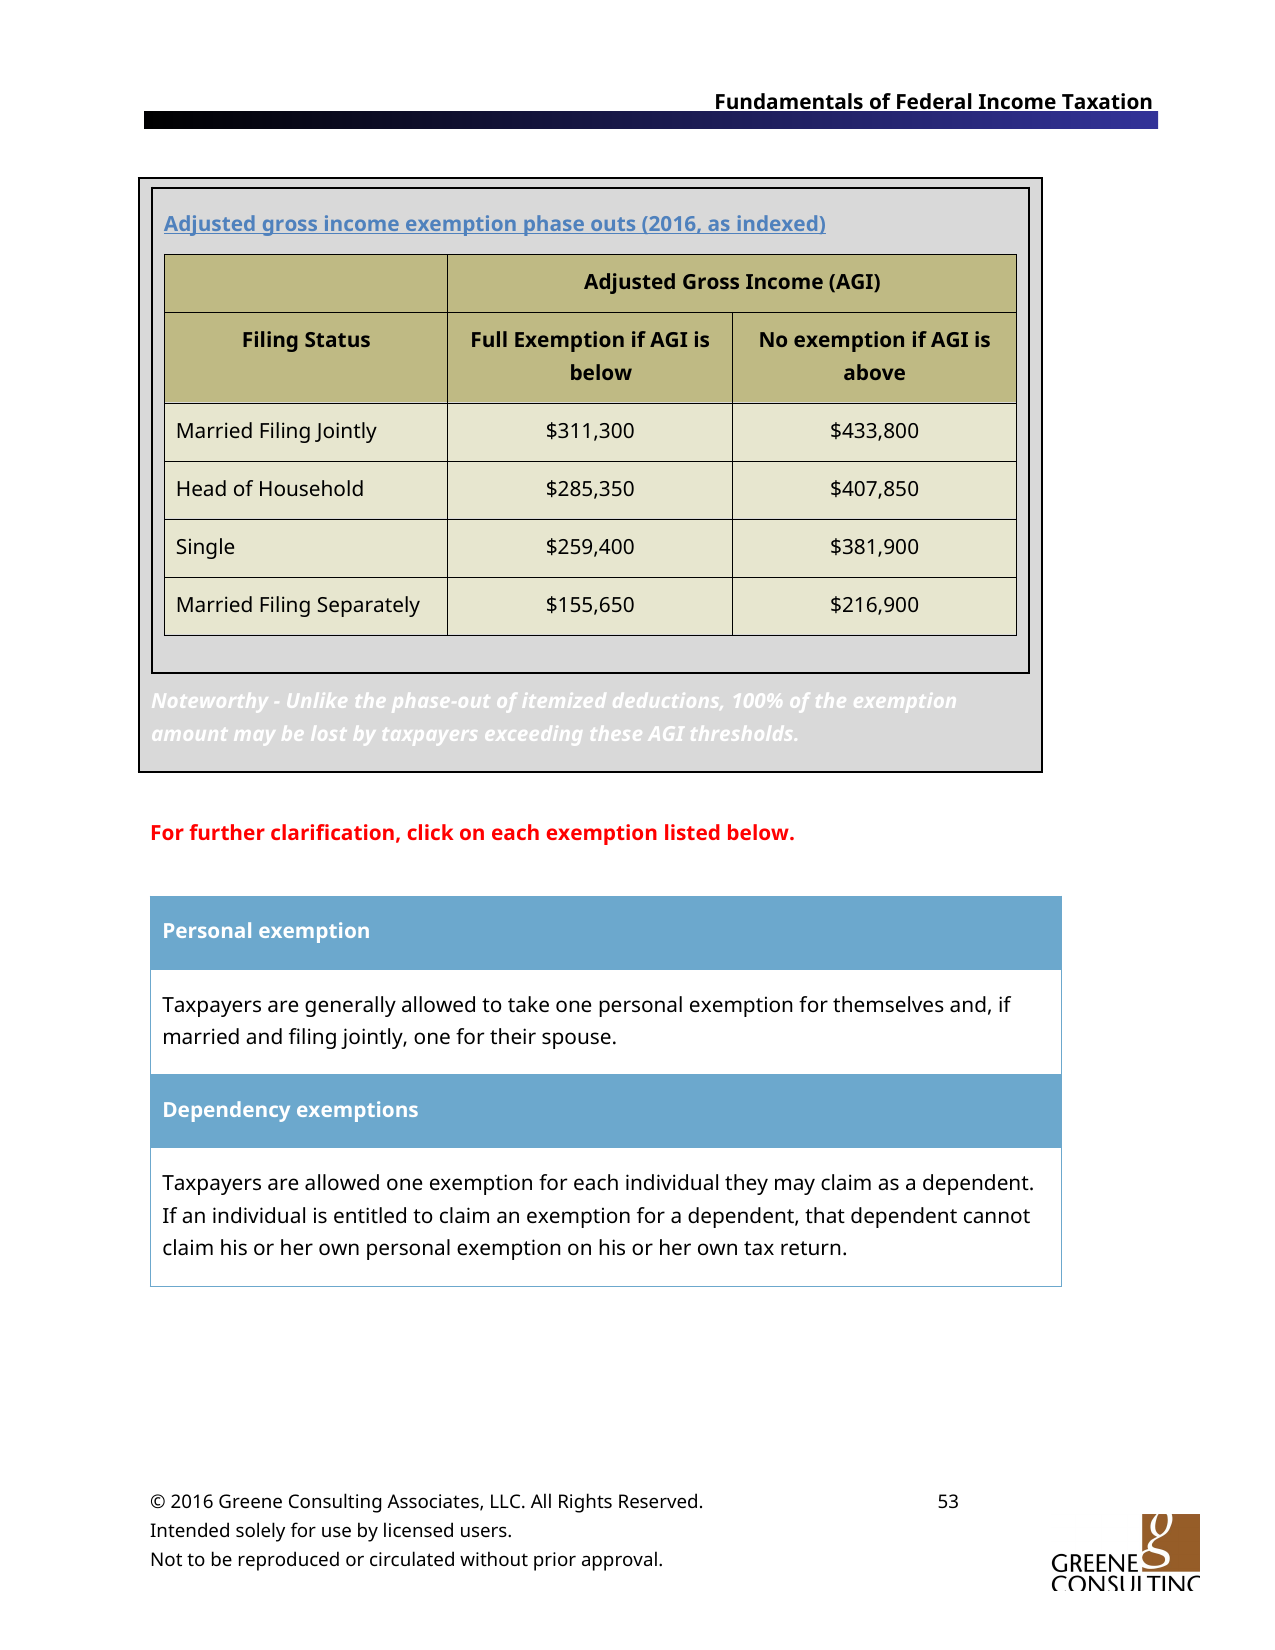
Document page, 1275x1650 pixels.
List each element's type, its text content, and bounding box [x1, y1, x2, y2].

table_header Personal exemption [151, 897, 1061, 969]
table_cell Dependency exemptions [151, 1075, 1061, 1147]
table_cell Taxpayers are generally allowed to take one personal exemption for themselves and, if married and filing jointly, one for their spouse. [151, 970, 1061, 1074]
table_cell Taxpayers are allowed one exemption for each individual they may claim as a dependent. If an individual is entitled to claim an exemption for a dependent, that dependent cannot claim his or her own personal exemption on his or her own tax return. [151, 1148, 1061, 1286]
text For further clarification, click on each exemption listed below. [150, 818, 1125, 846]
picture [1050, 1514, 1200, 1590]
